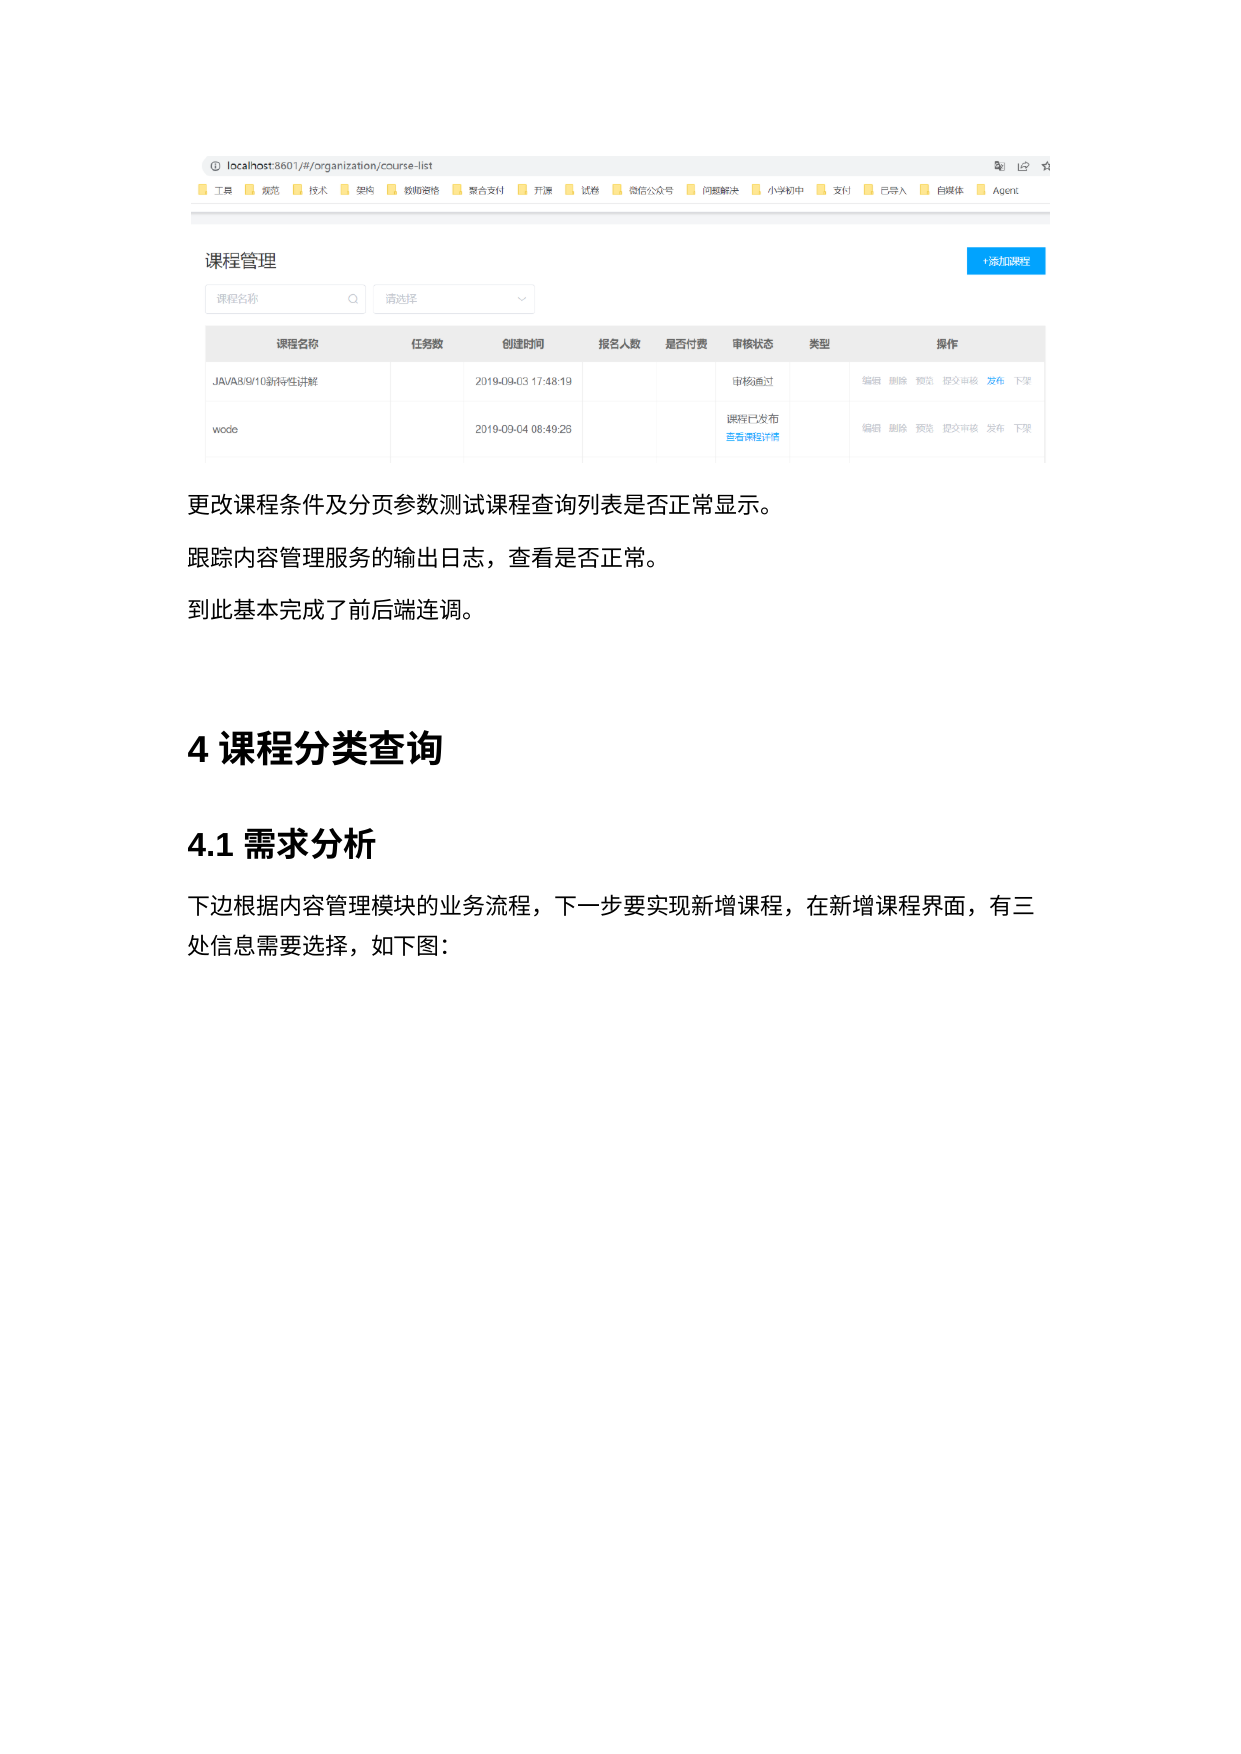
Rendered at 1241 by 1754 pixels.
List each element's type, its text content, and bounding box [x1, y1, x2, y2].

text 跟踪内容管理服务的输出日志，查看是否正常。 [187, 539, 1053, 573]
text 下边根据内容管理模块的业务流程，下一步要实现新增课程，在新增课程界面，有三处信息需要选择，如下图： [187, 888, 1053, 961]
text 4 课程分类查询 [187, 719, 1053, 774]
text 到此基本完成了前后端连调。 [187, 592, 1053, 625]
text 4.1 需求分析 [187, 818, 1053, 866]
picture [187, 150, 1074, 469]
text 更改课程条件及分页参数测试课程查询列表是否正常显示。 [187, 487, 1053, 520]
